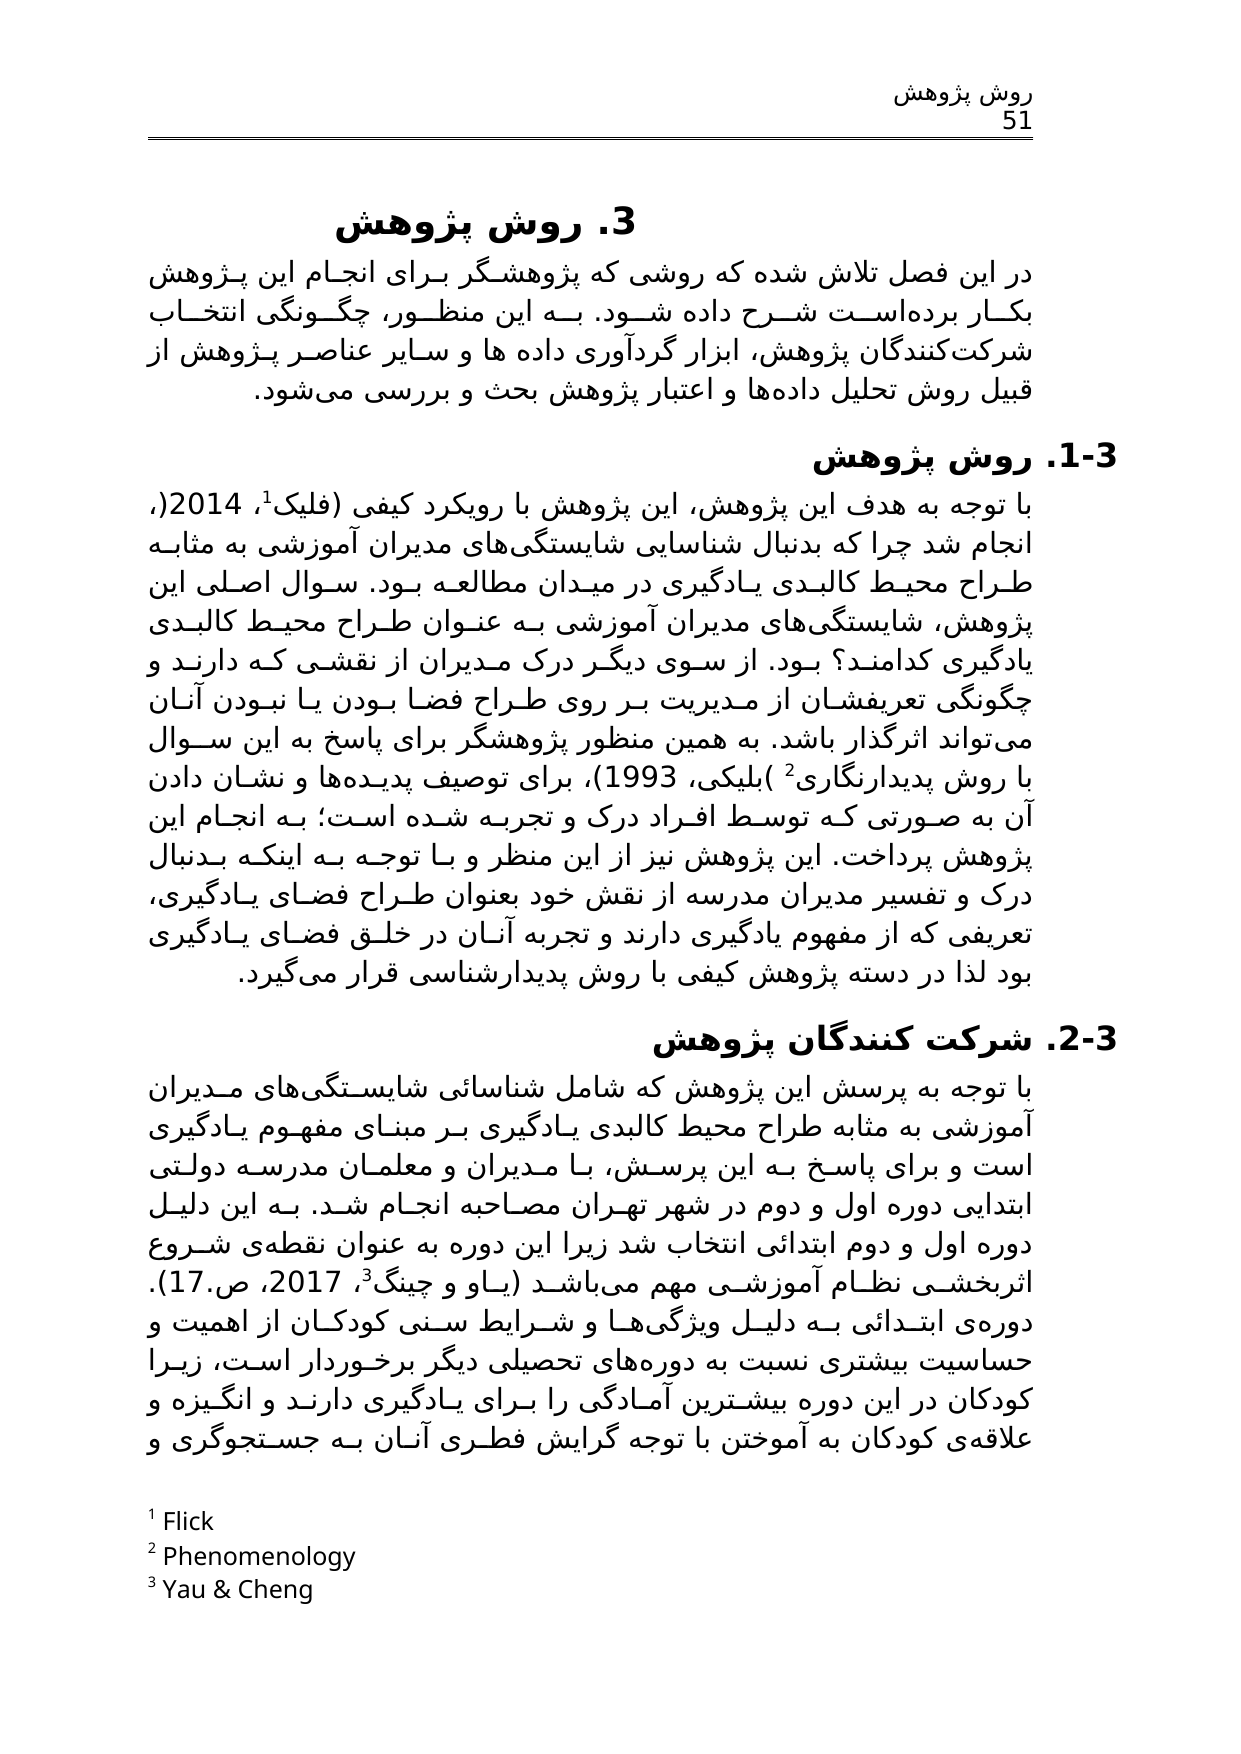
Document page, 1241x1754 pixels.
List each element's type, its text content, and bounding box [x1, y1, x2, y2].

text شرکت کنندگان پژوهش [148, 1019, 1033, 1058]
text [148, 1071, 1033, 1455]
text روش پژوهش [148, 436, 1033, 475]
text در این فصل تلاش شده که روشی که پژوهشگر برای انجام این پژوهش بکار برده‌است شرح داده شود. به این منظور، چگونگی انتخاب شرکت‌کنندگان پژوهش، ابزار گردآوری داده ها و سایر عناصر پژوهش از قبیل روش تحلیل داده‌ها و اعتبار پژوهش بحث و بررسی می‌شود. [148, 256, 1033, 406]
text روش پژوهش [148, 199, 583, 243]
text با توجه به هدف این پژوهش، این پژوهش با رویکرد کیفی (فلیک، 2014(، انجام شد چرا که بدنبال شناسایی شایستگی‌های مدیران آموزشی به مثابه طراح محیط کالبدی یادگیری در میدان مطالعه بود. سوال اصلی این پژوهش، شایستگی‌های مدیران آموزشی به عنوان طراح محیط کالبدی یادگیری کدامند؟ بود. از سوی دیگر درک مدیران از نقشی که دارند و چگونگی تعریفشان از مدیریت بر روی طراح فضا بودن یا نبودن آنان می‌تواند اثرگذار باشد. به همین منظور پژوهشگر برای پاسخ به این سوال با روش پدیدارنگاری )بلیکی، 1993)، برای توصیف پدیده‌ها و نشان دادن آن به صورتی که توسط افراد درک و تجربه شده است؛ به انجام این پژوهش پرداخت. این پژوهش نیز از این منظر و با توجه به اینکه بدنبال درک و تفسیر مدیران مدرسه از نقش خود بعنوان طراح فضای یادگیری، تعریفی که از مفهوم یادگیری دارند و تجربه آنان در خلق فضای یادگیری بود لذا در دسته پژوهش کیفی با روش پدیدارشناسی قرار می‌گیرد. [148, 488, 1033, 989]
